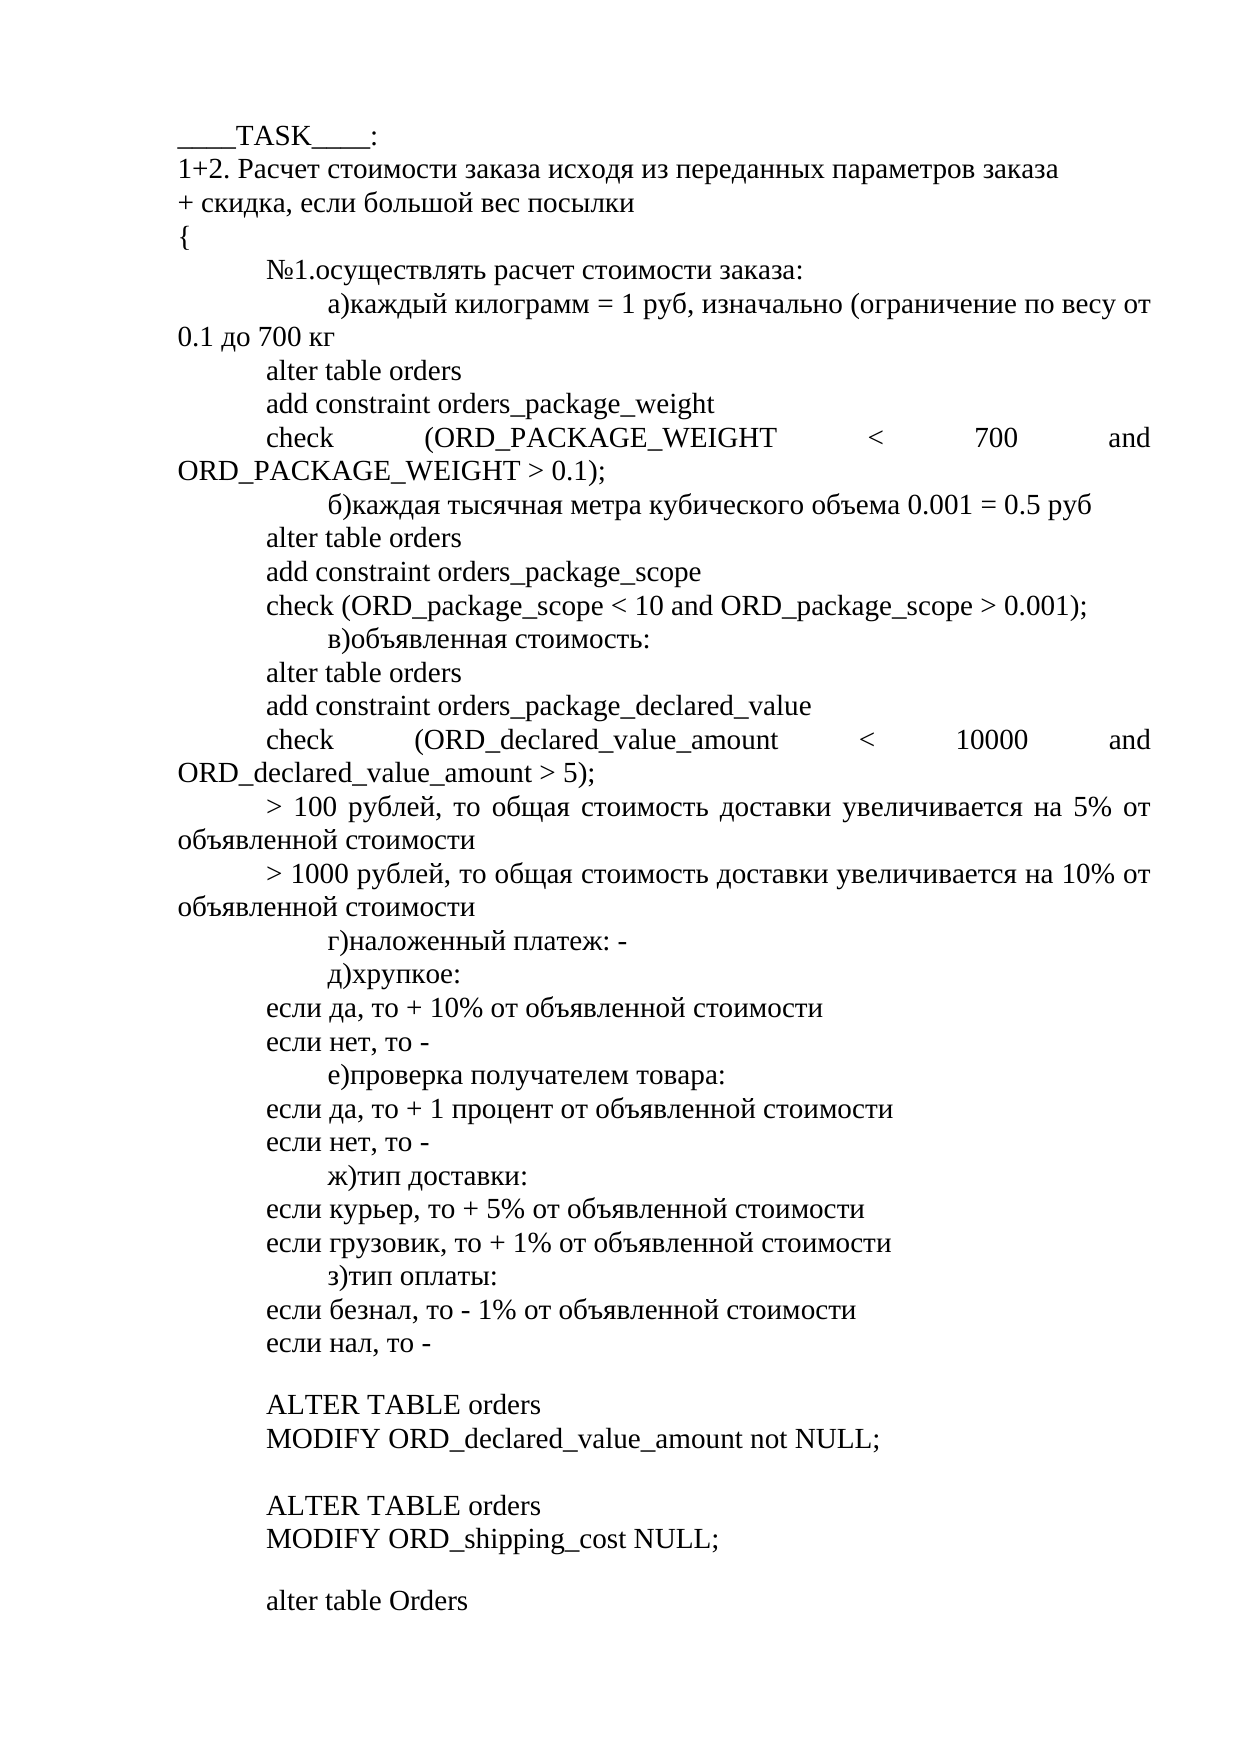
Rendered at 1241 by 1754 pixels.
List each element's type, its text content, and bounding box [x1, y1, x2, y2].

text add constraint orders_package_scope [177, 554, 1151, 588]
text з)тип оплаты: [177, 1258, 1151, 1292]
text д)хрупкое: [177, 957, 1151, 990]
text ALTER TABLE orders [177, 1387, 1151, 1421]
text 1+2. Расчет стоимости заказа исходя из переданных параметров заказа [177, 152, 1151, 185]
text check (ORD_PACKAGE_WEIGHT < 700 and ORD_PACKAGE_WEIGHT > 0.1); [177, 420, 1151, 487]
text если нал, то - [177, 1326, 1151, 1359]
text alter table orders [177, 353, 1151, 386]
text в)объявленная стоимость: [177, 621, 1151, 655]
text г)наложенный платеж: - [177, 923, 1151, 957]
text если грузовик, то + 1% от объявленной стоимости [177, 1225, 1151, 1258]
text ж)тип доставки: [177, 1158, 1151, 1191]
text б)каждая тысячная метра кубического объема 0.001 = 0.5 руб [177, 487, 1151, 521]
text №1.осуществлять расчет стоимости заказа: [177, 252, 1151, 286]
text е)проверка получателем товара: [177, 1057, 1151, 1091]
text если курьер, то + 5% от объявленной стоимости [177, 1191, 1151, 1225]
text check (ORD_declared_value_amount < 10000 and ORD_declared_value_amount > 5); [177, 722, 1151, 789]
text ____TASK____: [177, 118, 1151, 152]
text ALTER TABLE orders [177, 1488, 1151, 1521]
text если да, то + 1 процент от объявленной стоимости [177, 1091, 1151, 1124]
text MODIFY ORD_shipping_cost NULL; [177, 1521, 1151, 1555]
text add constraint orders_package_weight [177, 386, 1151, 420]
text если да, то + 10% от объявленной стоимости [177, 990, 1151, 1024]
text check (ORD_package_scope < 10 and ORD_package_scope > 0.001); [177, 588, 1151, 621]
text > 100 рублей, то общая стоимость доставки увеличивается на 5% от объявленной стоимости [177, 789, 1151, 856]
text { [177, 219, 1151, 252]
text если нет, то - [177, 1024, 1151, 1057]
text add constraint orders_package_declared_value [177, 688, 1151, 722]
text alter table Orders [177, 1583, 1151, 1616]
text MODIFY ORD_declared_value_amount not NULL; [177, 1421, 1151, 1454]
text alter table orders [177, 521, 1151, 554]
text если нет, то - [177, 1124, 1151, 1158]
text а)каждый килограмм = 1 руб, изначально (ограничение по весу от 0.1 до 700 кг [177, 286, 1151, 353]
text если безнал, то - 1% от объявленной стоимости [177, 1292, 1151, 1326]
text alter table orders [177, 655, 1151, 688]
text + скидка, если большой вес посылки [177, 185, 1151, 219]
text > 1000 рублей, то общая стоимость доставки увеличивается на 10% от объявленной стоимости [177, 856, 1151, 923]
